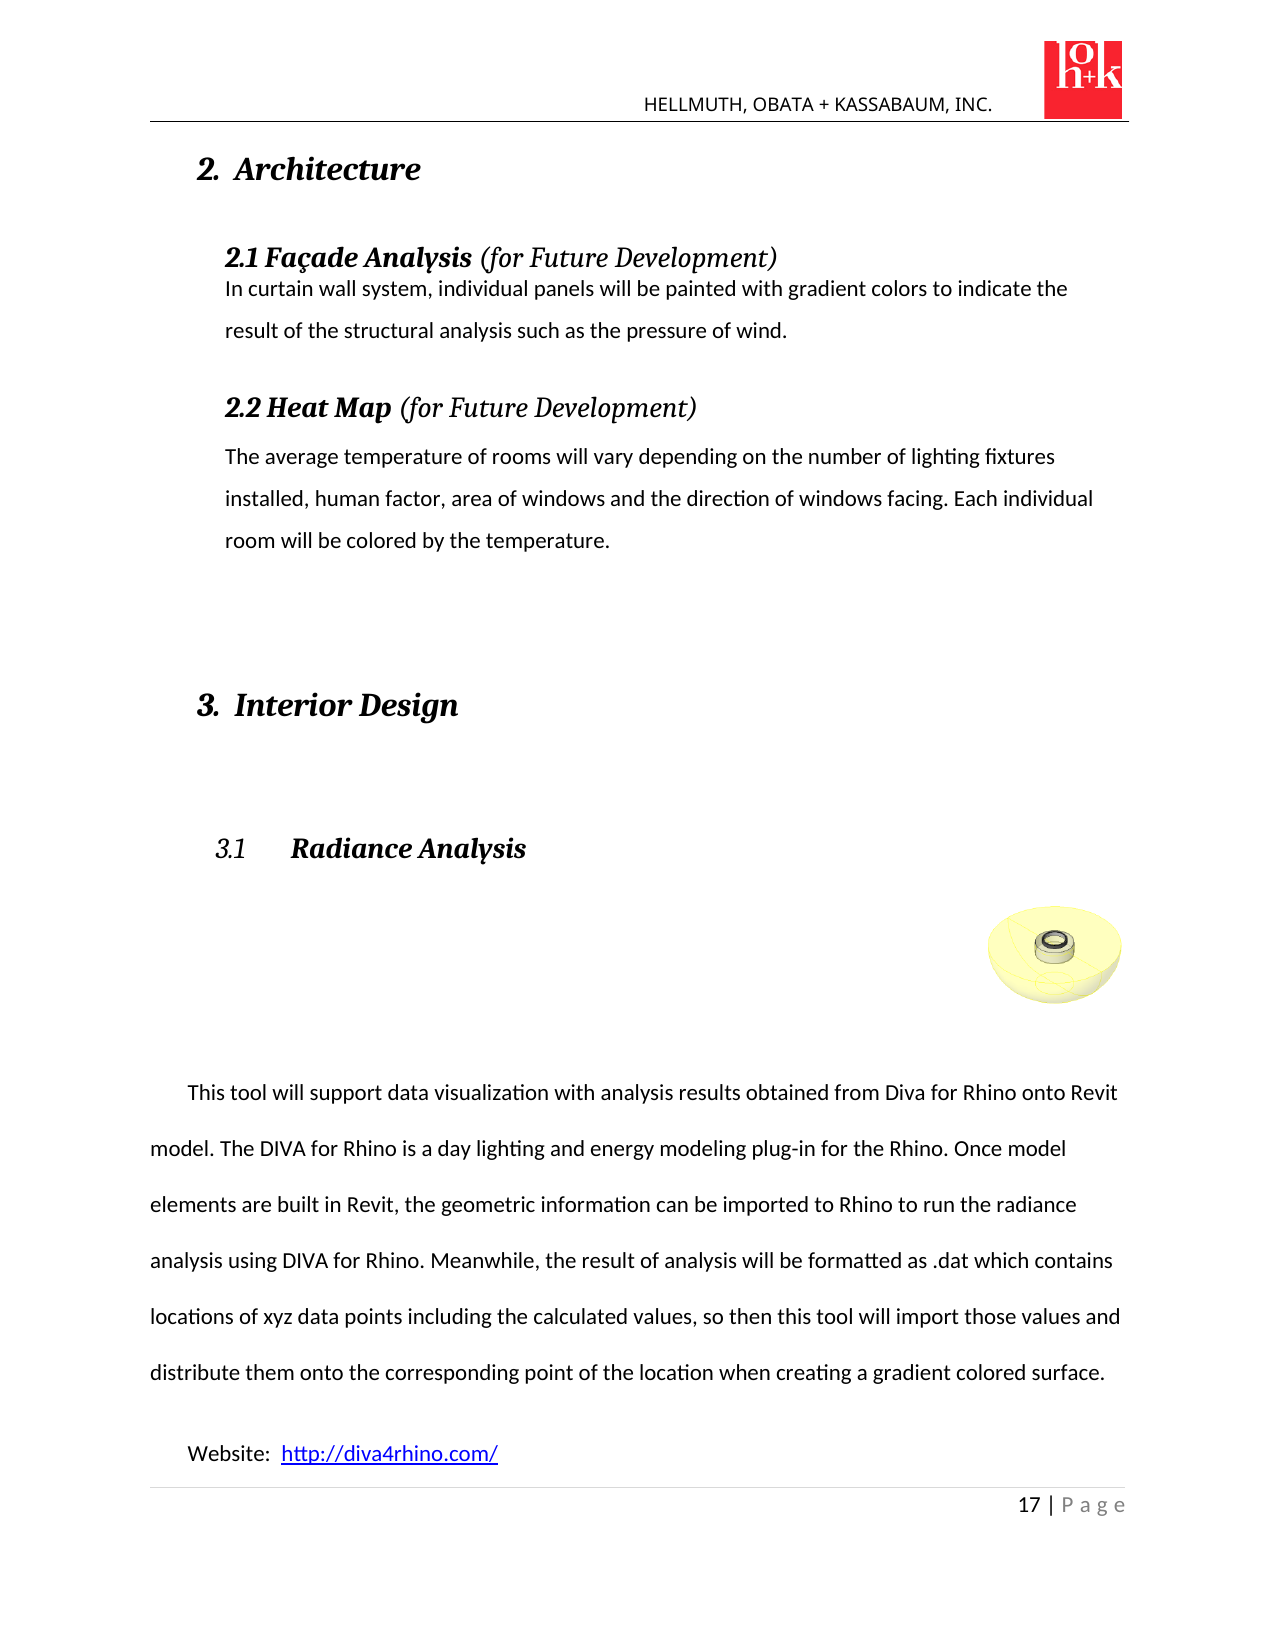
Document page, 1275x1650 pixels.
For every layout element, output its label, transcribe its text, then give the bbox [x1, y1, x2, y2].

subtitle Interior Design [197, 686, 1125, 725]
subtitle 2.1 Façade Analysis (for Future Development) [150, 241, 1125, 274]
text The average temperature of rooms will vary depending on the number of lighting fixtures installed, human factor, area of windows and the direction of windows facing. Each individual room will be colored by the temperature. [225, 442, 1125, 554]
text In curtain wall system, individual panels will be painted with gradient colors to indicate the result of the structural analysis such as the pressure of wind. [225, 274, 1125, 344]
picture [1044, 41, 1122, 119]
subtitle Architecture [197, 150, 1125, 188]
text This tool will support data visualization with analysis results obtained from Diva for Rhino onto Revit model. The DIVA for Rhino is a day lighting and energy modeling plug-in for the Rhino. Once model elements are built in Revit, the geometric information can be imported to Rhino to run the radiance analysis using DIVA for Rhino. Meanwhile, the result of analysis will be formatted as .dat which contains locations of xyz data points including the calculated values, so then this tool will import those values and distribute them onto the corresponding point of the location when creating a gradient colored surface. [150, 1078, 1125, 1386]
subtitle Radiance Analysis [216, 832, 1125, 865]
text Website: http://diva4rhino.com/ [150, 1439, 1125, 1467]
picture [982, 882, 1125, 1025]
subtitle 2.2 Heat Map (for Future Development) [150, 392, 1125, 425]
